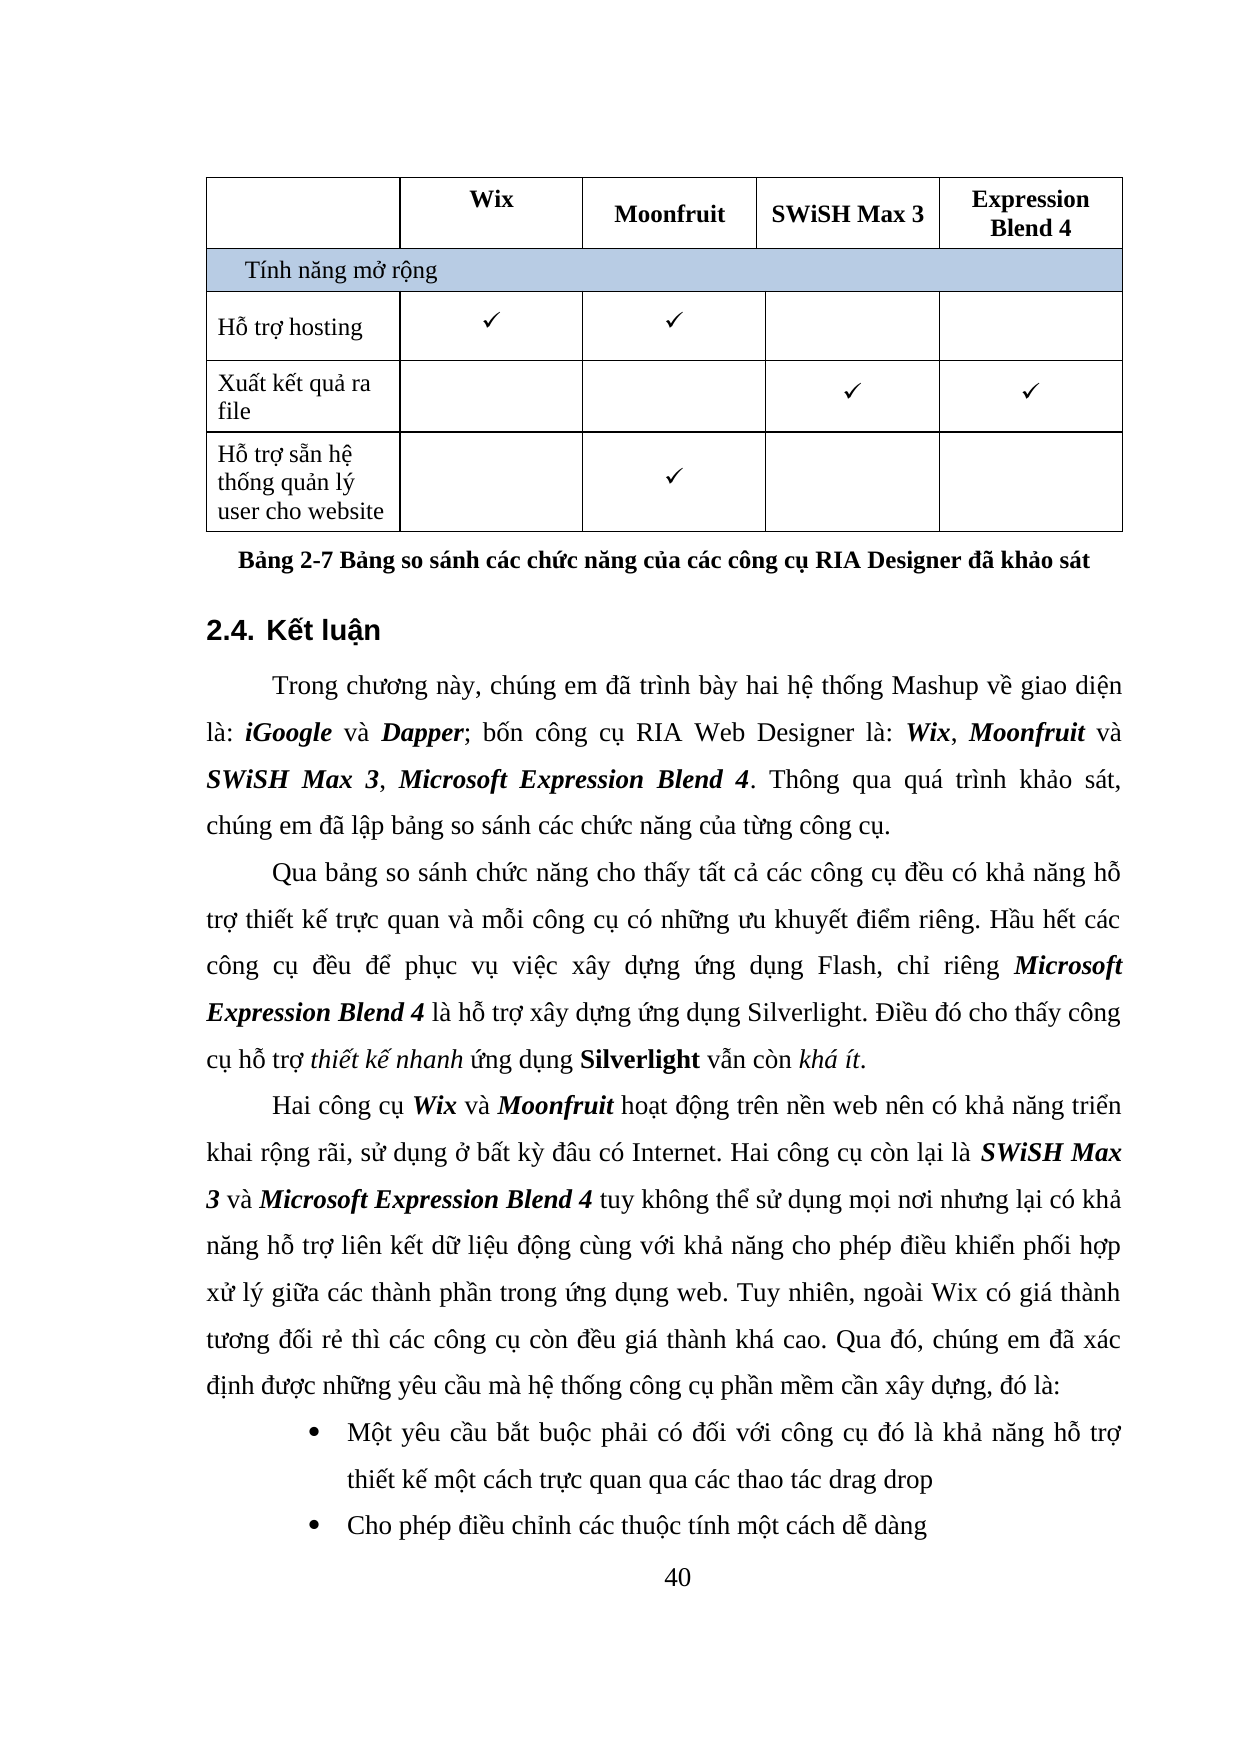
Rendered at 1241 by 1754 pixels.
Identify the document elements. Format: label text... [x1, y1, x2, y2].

table_cell Tính năng mở rộng [207, 249, 1122, 291]
table_cell Xuất kết quả ra file [207, 361, 399, 431]
table_cell [940, 433, 1122, 531]
table_header Moonfruit [583, 178, 756, 248]
table_cell [766, 361, 939, 431]
text Trong chương này, chúng em đã trình bày hai hệ thống Mashup về giao diện là: iGoogle và Dapper; bốn công cụ RIA Web Designer là: Wix, Moonfruit và SWiSH Max 3, Microsoft Expression Blend 4. Thông qua quá trình khảo sát, chúng em đã lập bảng so sánh các chức năng của từng công cụ. [206, 669, 1122, 841]
table_cell [766, 292, 939, 360]
table_cell Hỗ trợ hosting [207, 292, 399, 360]
table_cell [940, 361, 1122, 431]
table_header SWiSH Max 3 [757, 178, 939, 248]
table_cell [940, 292, 1122, 360]
text Qua bảng so sánh chức năng cho thấy tất cả các công cụ đều có khả năng hỗ trợ thiết kế trực quan và mỗi công cụ có những ưu khuyết điểm riêng. Hầu hết các công cụ đều để phục vụ việc xây dựng ứng dụng Flash, chỉ riêng Microsoft Expression Blend 4 là hỗ trợ xây dựng ứng dụng Silverlight. Điều đó cho thấy công cụ hỗ trợ thiết kế nhanh ứng dụng Silverlight vẫn còn khá ít. [206, 856, 1122, 1074]
list Một yêu cầu bắt buộc phải có đối với công cụ đó là khả năng hỗ trợ thiết kế một cách trực quan qua các thao tác drag drop [309, 1416, 1122, 1494]
table_cell [766, 433, 939, 531]
table_header Expression Blend 4 [940, 178, 1122, 248]
table_header Wix [401, 178, 582, 248]
table_cell [401, 292, 582, 360]
table_header [207, 178, 399, 248]
table_cell [583, 292, 765, 360]
table_cell [583, 433, 765, 531]
text Hai công cụ Wix và Moonfruit hoạt động trên nền web nên có khả năng triển khai rộng rãi, sử dụng ở bất kỳ đâu có Internet. Hai công cụ còn lại là SWiSH Max 3 và Microsoft Expression Blend 4 tuy không thể sử dụng mọi nơi nhưng lại có khả năng hỗ trợ liên kết dữ liệu động cùng với khả năng cho phép điều khiển phối hợp xử lý giữa các thành phần trong ứng dụng web. Tuy nhiên, ngoài Wix có giá thành tương đối rẻ thì các công cụ còn đều giá thành khá cao. Qua đó, chúng em đã xác định được những yêu cầu mà hệ thống công cụ phần mềm cần xây dựng, đó là: [206, 1089, 1122, 1401]
table_cell [401, 361, 582, 431]
subtitle Kết luận [206, 613, 1122, 646]
table_cell [401, 433, 582, 531]
list Cho phép điều chỉnh các thuộc tính một cách dễ dàng [309, 1509, 1122, 1541]
table_cell [583, 361, 765, 431]
table_cell Hỗ trợ sẵn hệ thống quản lý user cho website [207, 433, 399, 531]
